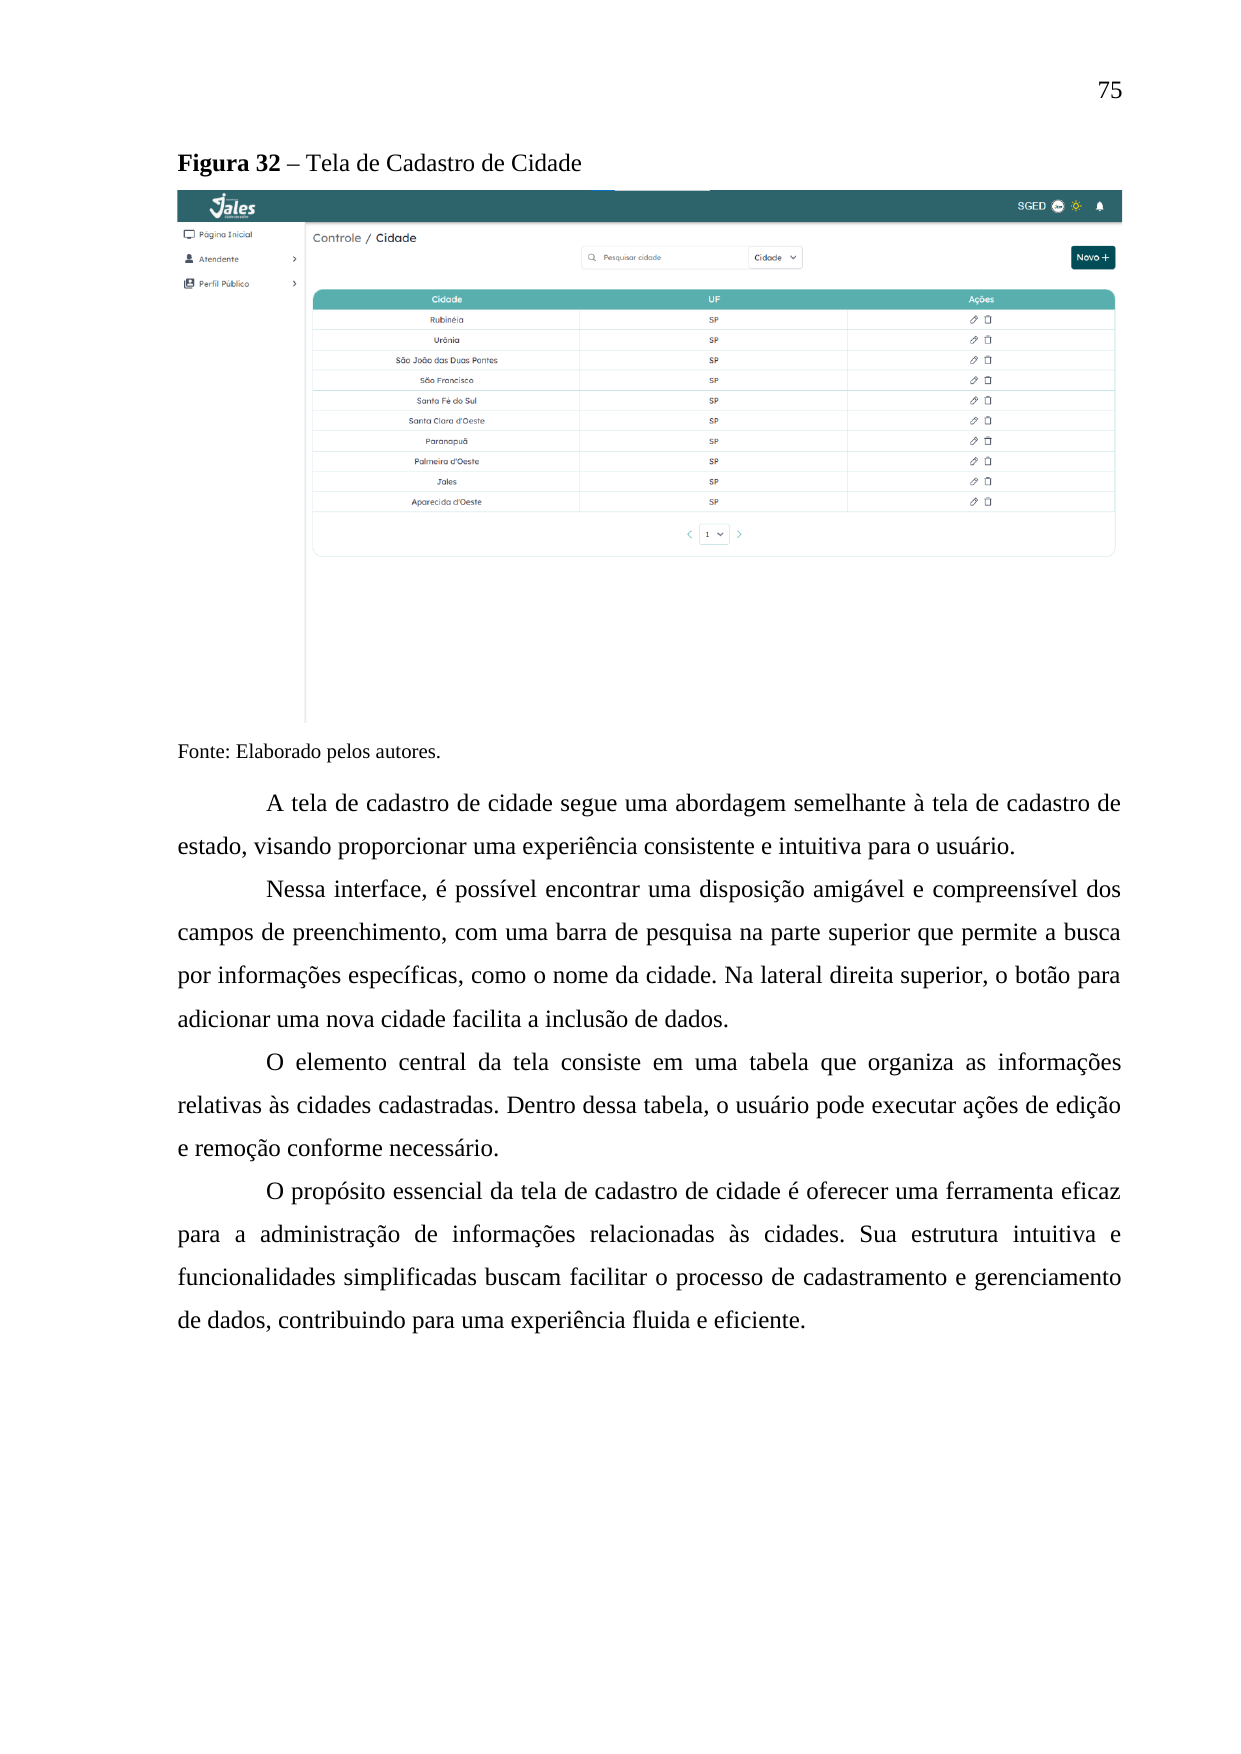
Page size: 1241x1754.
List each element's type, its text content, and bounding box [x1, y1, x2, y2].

picture [177, 190, 1123, 723]
text O propósito essencial da tela de cadastro de cidade é oferecer uma ferramenta eficaz para a administração de informações relacionadas às cidades. Sua estrutura intuitiva e funcionalidades simplificadas buscam facilitar o processo de cadastramento e gerenciamento de dados, contribuindo para uma experiência fluida e eficiente. [177, 1176, 1122, 1334]
text Fonte: Elaborado pelos autores. [177, 737, 1122, 763]
text Nessa interface, é possível encontrar uma disposição amigável e compreensível dos campos de preenchimento, com uma barra de pesquisa na parte superior que permite a busca por informações específicas, como o nome da cidade. Na lateral direita superior, o botão para adicionar uma nova cidade facilita a inclusão de dados. [177, 874, 1122, 1032]
text O elemento central da tela consiste em uma tabela que organiza as informações relativas às cidades cadastradas. Dentro dessa tabela, o usuário pode executar ações de edição e remoção conforme necessário. [177, 1047, 1122, 1162]
text A tela de cadastro de cidade segue uma abordagem semelhante à tela de cadastro de estado, visando proporcionar uma experiência consistente e intuitiva para o usuário. [177, 788, 1122, 860]
